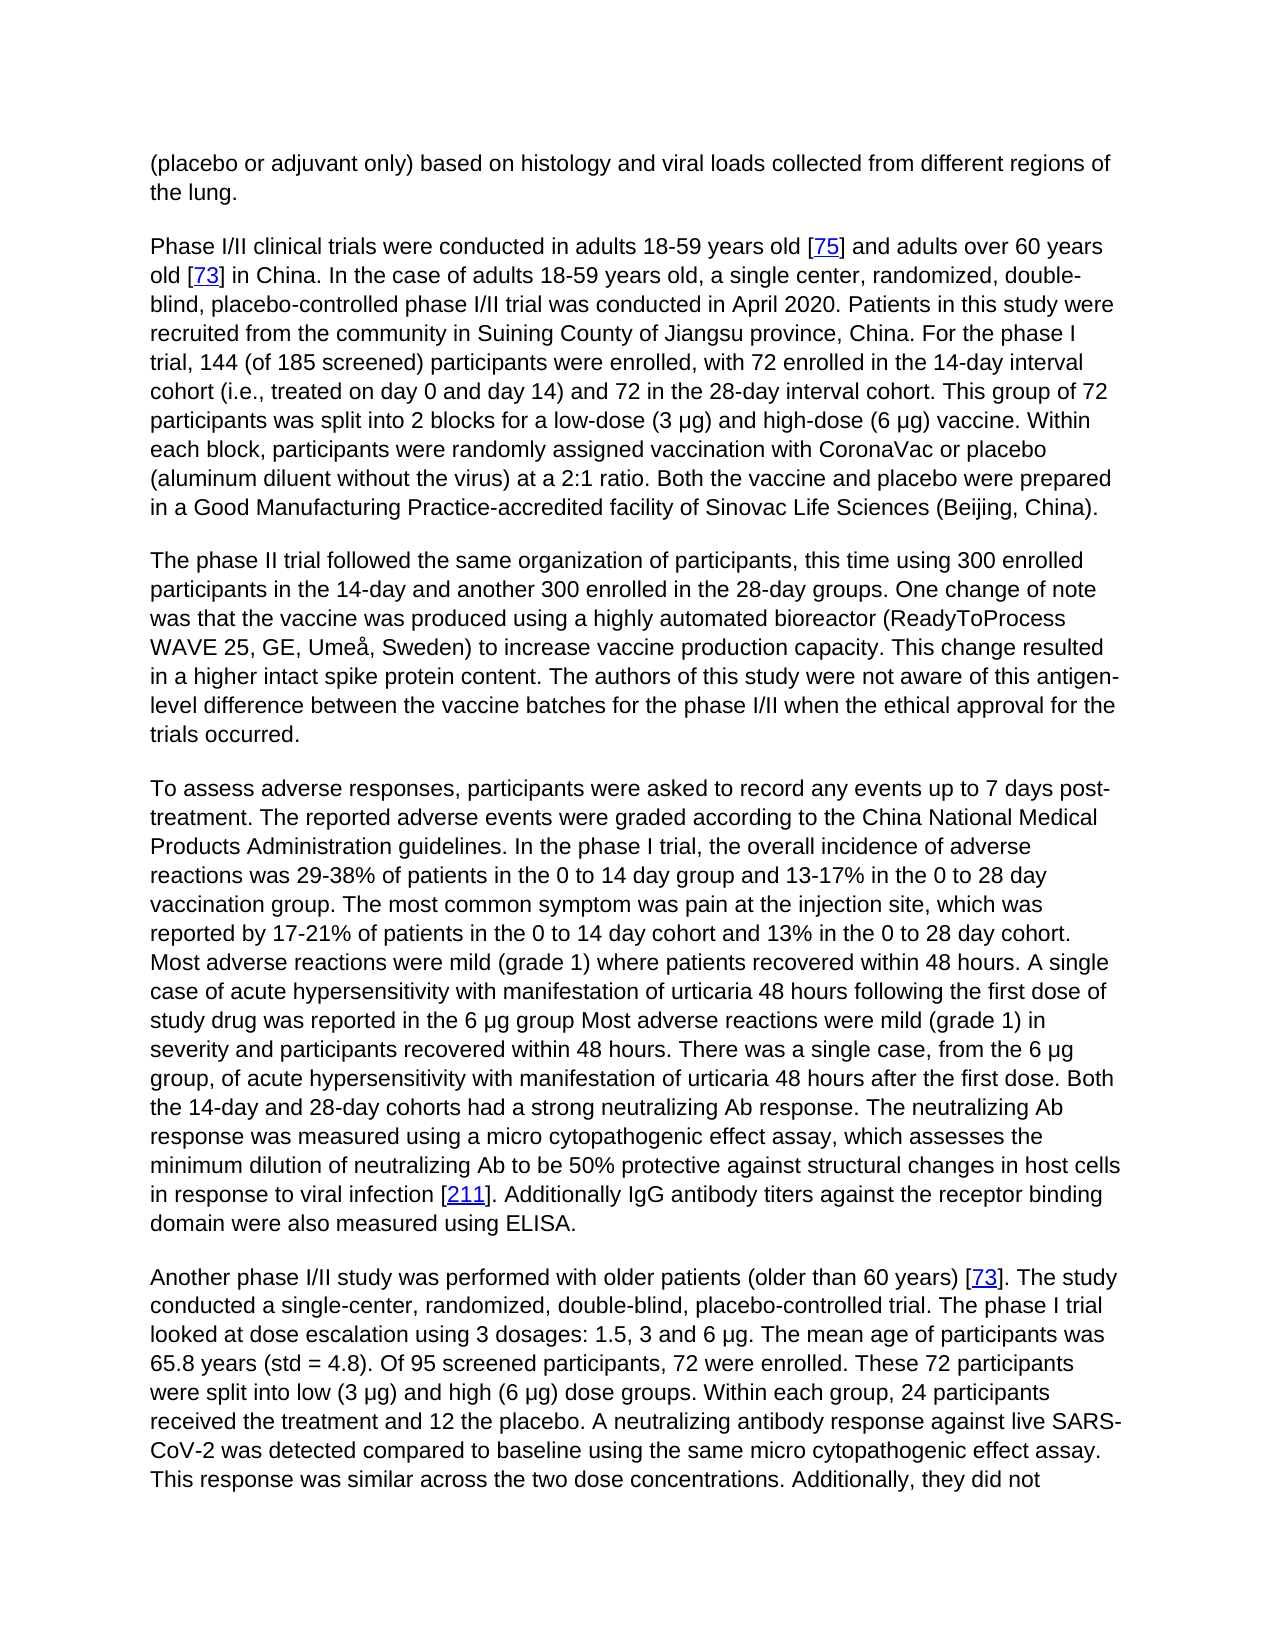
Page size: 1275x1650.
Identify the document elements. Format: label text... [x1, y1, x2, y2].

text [150, 1263, 1125, 1493]
text Phase I/II clinical trials were conducted in adults 18-59 years old [75] and adults over 60 years old [73] in China. In the case of adults 18-59 years old, a single center, randomized, double-blind, placebo-controlled phase I/II trial was conducted in April 2020. Patients in this study were recruited from the community in Suining County of Jiangsu province, China. For the phase I trial, 144 (of 185 screened) participants were enrolled, with 72 enrolled in the 14-day interval cohort (i.e., treated on day 0 and day 14) and 72 in the 28-day interval cohort. This group of 72 participants was split into 2 blocks for a low-dose (3 μg) and high-dose (6 μg) vaccine. Within each block, participants were randomly assigned vaccination with CoronaVac or placebo (aluminum diluent without the virus) at a 2:1 ratio. Both the vaccine and placebo were prepared in a Good Manufacturing Practice-accredited facility of Sinovac Life Sciences (Beijing, China). [150, 233, 1125, 520]
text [150, 150, 1125, 205]
text To assess adverse responses, participants were asked to record any events up to 7 days post-treatment. The reported adverse events were graded according to the China National Medical Products Administration guidelines. In the phase I trial, the overall incidence of adverse reactions was 29-38% of patients in the 0 to 14 day group and 13-17% in the 0 to 28 day vaccination group. The most common symptom was pain at the injection site, which was reported by 17-21% of patients in the 0 to 14 day cohort and 13% in the 0 to 28 day cohort. Most adverse reactions were mild (grade 1) where patients recovered within 48 hours. A single case of acute hypersensitivity with manifestation of urticaria 48 hours following the first dose of study drug was reported in the 6 μg group Most adverse reactions were mild (grade 1) in severity and participants recovered within 48 hours. There was a single case, from the 6 μg group, of acute hypersensitivity with manifestation of urticaria 48 hours after the first dose. Both the 14-day and 28-day cohorts had a strong neutralizing Ab response. The neutralizing Ab response was measured using a micro cytopathogenic effect assay, which assesses the minimum dilution of neutralizing Ab to be 50% protective against structural changes in host cells in response to viral infection [211]. Additionally IgG antibody titers against the receptor binding domain were also measured using ELISA. [150, 775, 1125, 1236]
text The phase II trial followed the same organization of participants, this time using 300 enrolled participants in the 14-day and another 300 enrolled in the 28-day groups. One change of note was that the vaccine was produced using a highly automated bioreactor (ReadyToProcess WAVE 25, GE, Umeå, Sweden) to increase vaccine production capacity. This change resulted in a higher intact spike protein content. The authors of this study were not aware of this antigen-level difference between the vaccine batches for the phase I/II when the ethical approval for the trials occurred. [150, 547, 1125, 748]
